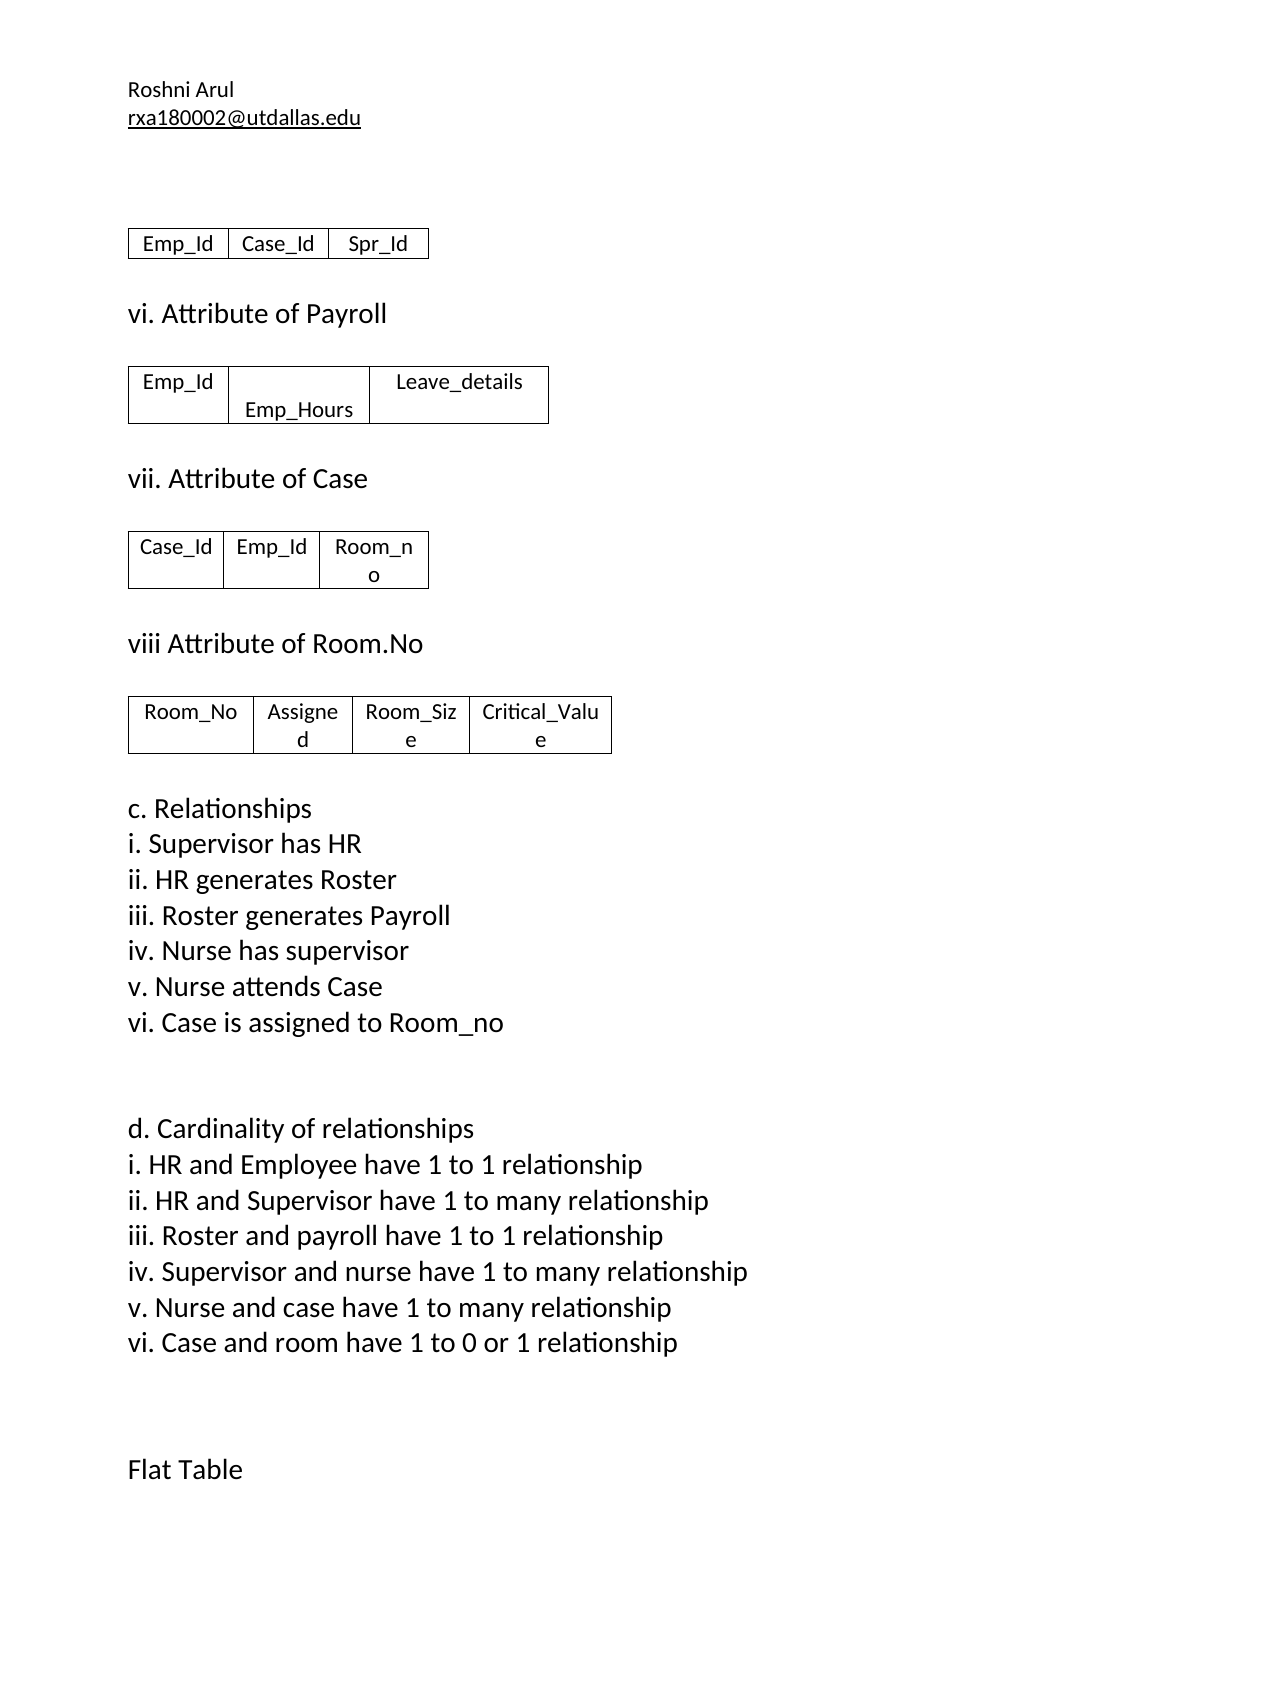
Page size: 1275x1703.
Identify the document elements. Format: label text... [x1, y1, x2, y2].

text vi. Case is assigned to Room_no [128, 1004, 1162, 1039]
text iv. Supervisor and nurse have 1 to many relationship [128, 1253, 1162, 1289]
table_header Emp_Id [129, 229, 228, 258]
table_header Case_Id [129, 532, 223, 588]
table_header Spr_Id [329, 229, 428, 258]
table_header Case_Id [229, 229, 328, 258]
text Flat Table [128, 1451, 1162, 1486]
table_header Room_no [320, 532, 428, 588]
text viii Attribute of Room.No [128, 625, 1162, 661]
text iii. Roster generates Payroll [128, 897, 1162, 932]
table_header Room_No [129, 697, 253, 753]
table_header Room_Size [353, 697, 469, 753]
text c. Relationships [128, 790, 1162, 826]
text vii. Attribute of Case [128, 460, 1162, 496]
text ii. HR generates Roster [128, 861, 1162, 897]
table_header Assigned [254, 697, 352, 753]
text vi. Case and room have 1 to 0 or 1 relationship [128, 1324, 1162, 1360]
text i. Supervisor has HR [128, 826, 1162, 861]
text iv. Nurse has supervisor [128, 932, 1162, 968]
text vi. Attribute of Payroll [128, 295, 1162, 331]
table_header Emp_Hours [229, 367, 369, 423]
text iii. Roster and payroll have 1 to 1 relationship [128, 1217, 1162, 1253]
text i. HR and Employee have 1 to 1 relationship [128, 1146, 1162, 1182]
table_header Critical_Value [470, 697, 611, 753]
table_header Leave_details [370, 367, 548, 423]
text v. Nurse and case have 1 to many relationship [128, 1289, 1162, 1324]
text d. Cardinality of relationships [128, 1111, 1162, 1146]
text ii. HR and Supervisor have 1 to many relationship [128, 1182, 1162, 1217]
table_header Emp_Id [224, 532, 319, 588]
text v. Nurse attends Case [128, 968, 1162, 1004]
table_header Emp_Id [129, 367, 228, 423]
